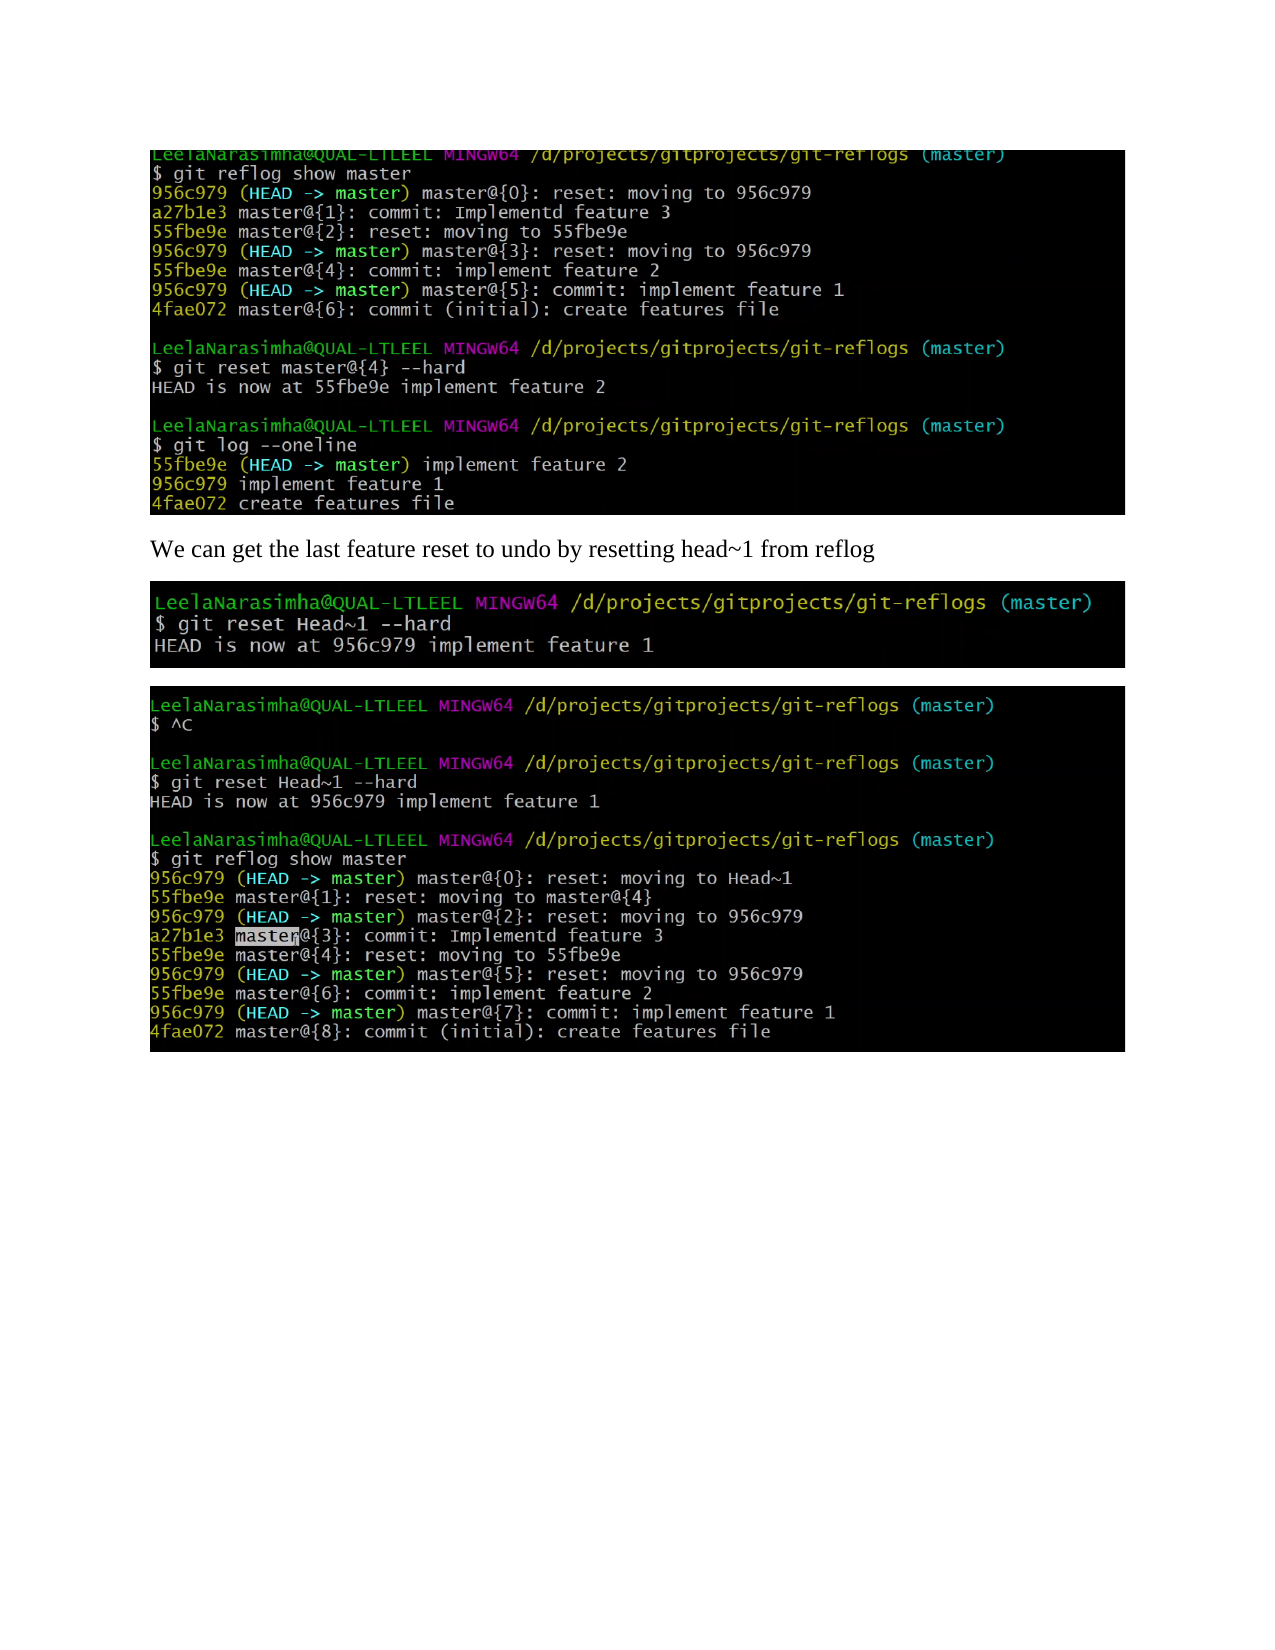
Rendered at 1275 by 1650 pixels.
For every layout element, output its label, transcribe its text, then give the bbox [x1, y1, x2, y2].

picture [150, 581, 1125, 668]
picture [150, 150, 1125, 515]
picture [150, 686, 1125, 1052]
text We can get the last feature reset to undo by resetting head~1 from reflog [150, 534, 1125, 562]
